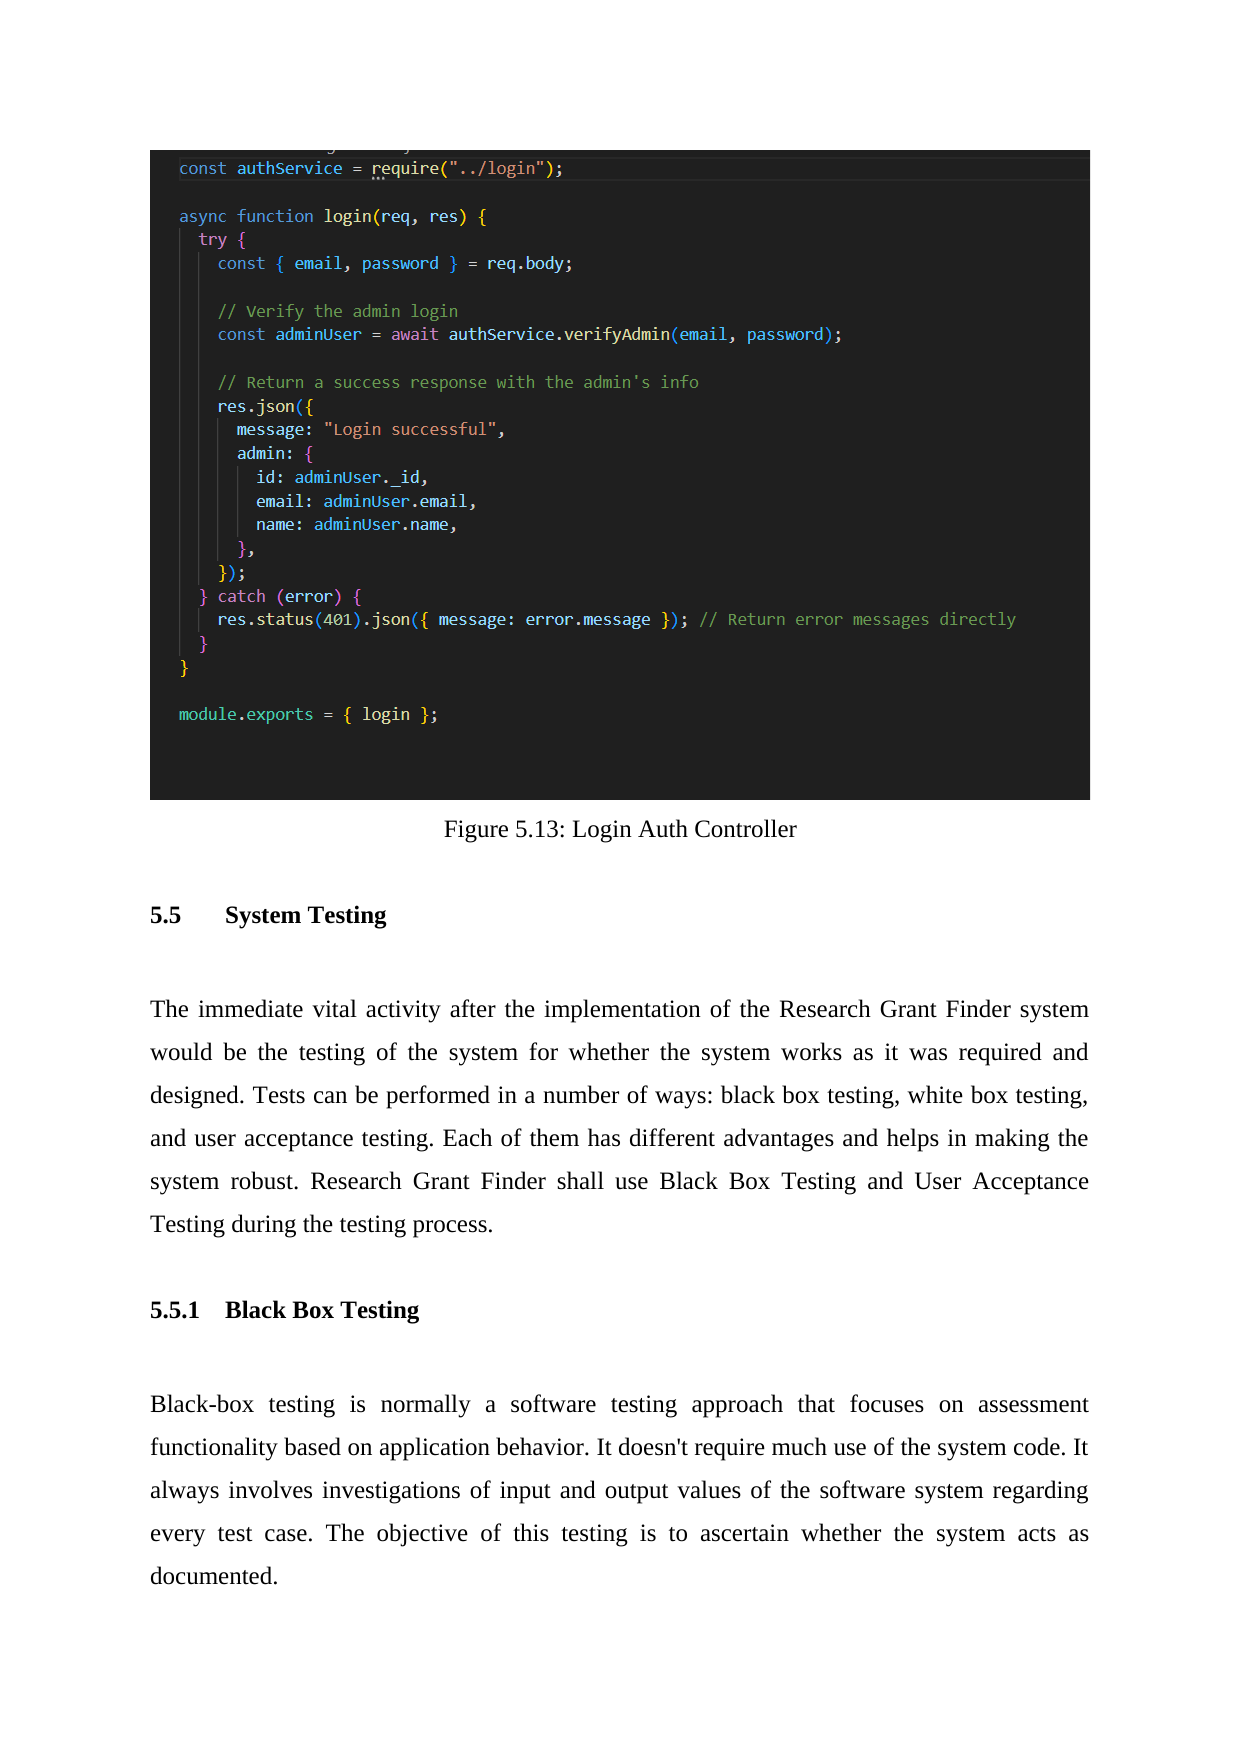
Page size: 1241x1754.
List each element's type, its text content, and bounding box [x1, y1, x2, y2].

text Figure 5.13: Login Auth Controller [150, 814, 1090, 843]
text Black-box testing is normally a software testing approach that focuses on assessment functionality based on application behavior. It doesn't require much use of the system code. It always involves investigations of input and output values of the software system regarding every test case. The objective of this testing is to ascertain whether the system acts as documented. [150, 1389, 1090, 1590]
subtitle System Testing [150, 901, 1090, 929]
picture [150, 150, 1091, 800]
subtitle Black Box Testing [150, 1296, 1090, 1324]
text The immediate vital activity after the implementation of the Research Grant Finder system would be the testing of the system for whether the system works as it was required and designed. Tests can be performed in a number of ways: black box testing, white box testing, and user acceptance testing. Each of them has different advantages and helps in making the system robust. Research Grant Finder shall use Black Box Testing and User Acceptance Testing during the testing process. [150, 994, 1090, 1238]
